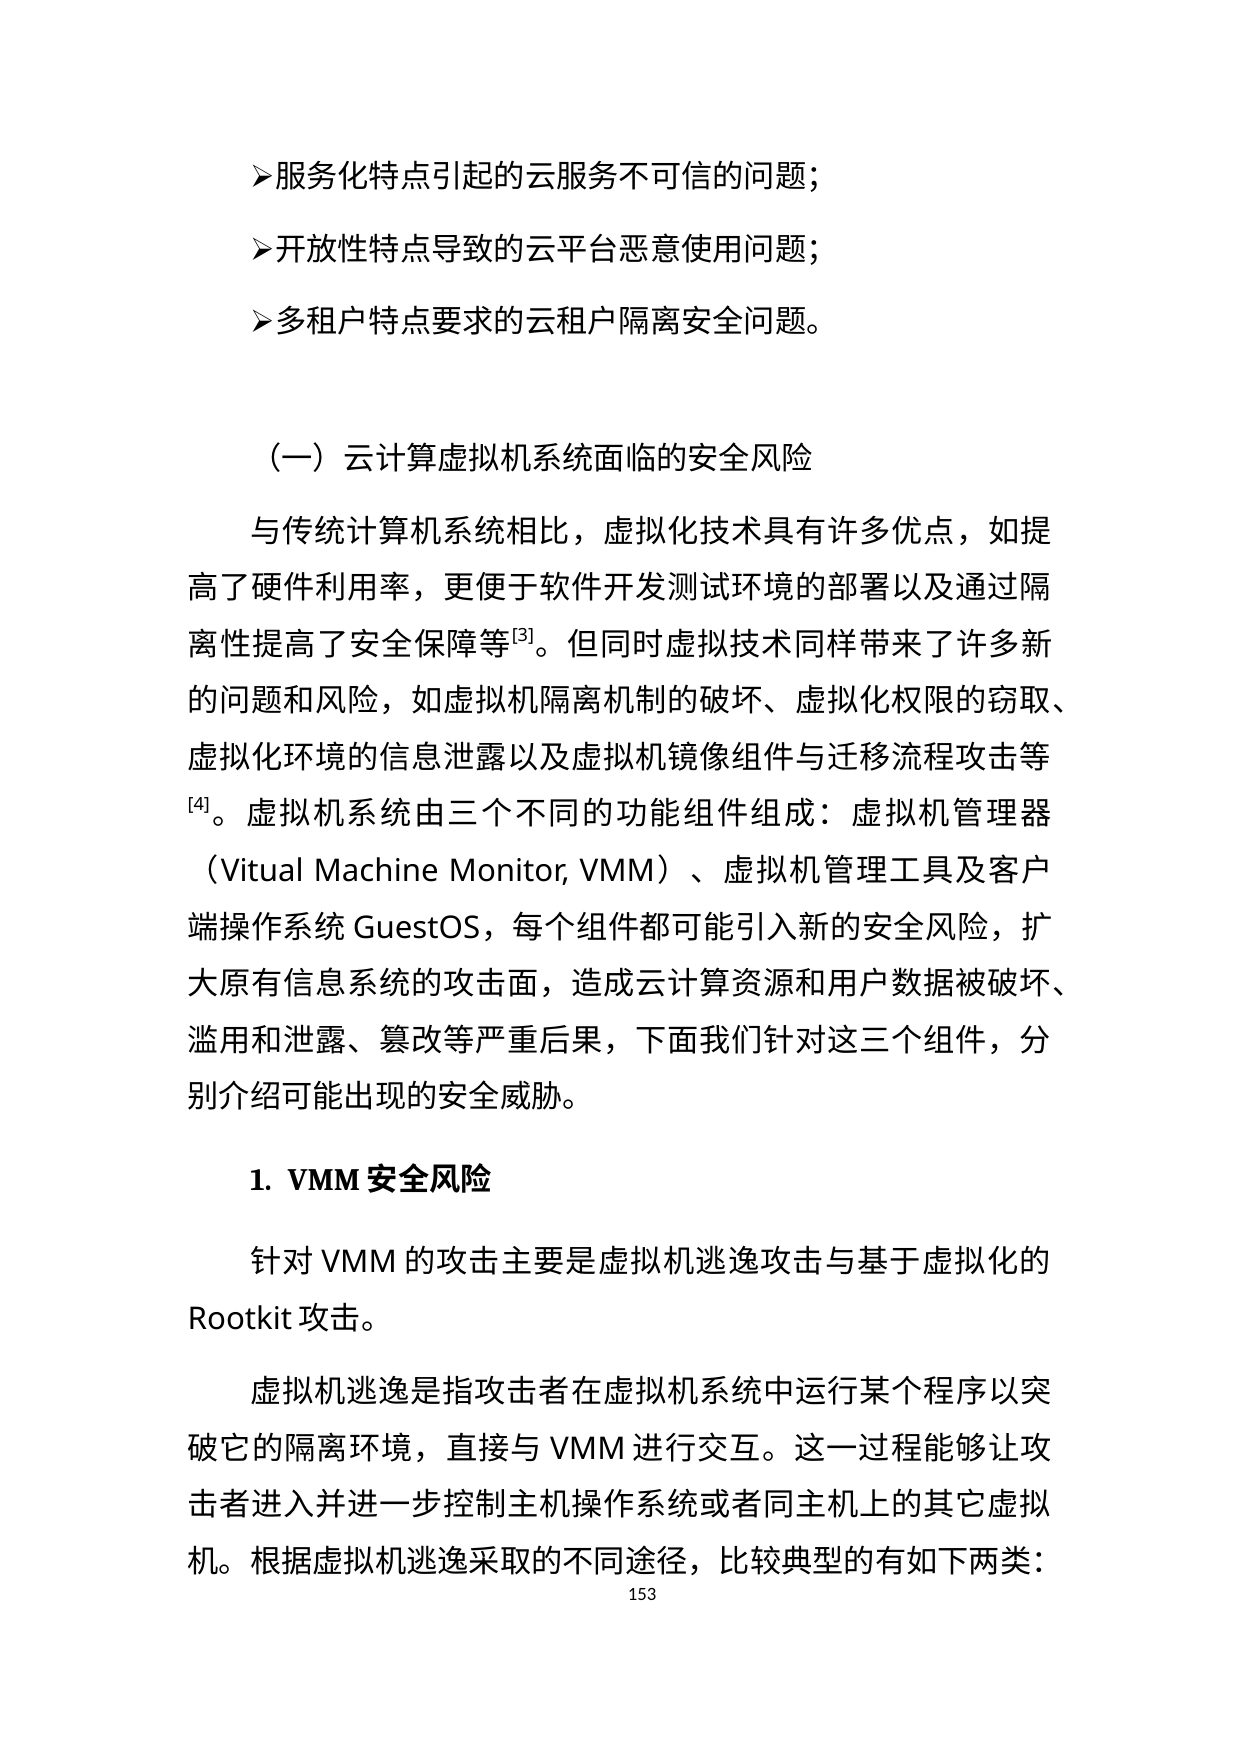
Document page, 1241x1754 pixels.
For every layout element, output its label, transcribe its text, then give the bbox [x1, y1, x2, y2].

list 开放性特点导致的云平台恶意使用问题； [187, 224, 1053, 269]
text 与传统计算机系统相比，虚拟化技术具有许多优点，如提高了硬件利用率，更便于软件开发测试环境的部署以及通过隔离性提高了安全保障等[3]。但同时虚拟技术同样带来了许多新的问题和风险，如虚拟机隔离机制的破坏、虚拟化权限的窃取、虚拟化环境的信息泄露以及虚拟机镜像组件与迁移流程攻击等[4]。虚拟机系统由三个不同的功能组件组成：虚拟机管理器（Vitual Machine Monitor, VMM）、虚拟机管理工具及客户端操作系统GuestOS，每个组件都可能引入新的安全风险，扩大原有信息系统的攻击面，造成云计算资源和用户数据被破坏、滥用和泄露、篡改等严重后果，下面我们针对这三个组件，分别介绍可能出现的安全威胁。 [187, 506, 1053, 1117]
list 服务化特点引起的云服务不可信的问题； [187, 151, 1053, 196]
subtitle （一）云计算虚拟机系统面临的安全风险 [187, 433, 1053, 478]
text 虚拟机逃逸是指攻击者在虚拟机系统中运行某个程序以突破它的隔离环境，直接与VMM进行交互。这一过程能够让攻击者进入并进一步控制主机操作系统或者同主机上的其它虚拟机。根据虚拟机逃逸采取的不同途径，比较典型的有如下两类： [187, 1366, 1053, 1581]
subtitle VMM安全风险 [250, 1144, 1053, 1209]
list 多租户特点要求的云租户隔离安全问题。 [187, 297, 1053, 342]
text 针对VMM的攻击主要是虚拟机逃逸攻击与基于虚拟化的Rootkit攻击。 [187, 1237, 1053, 1339]
